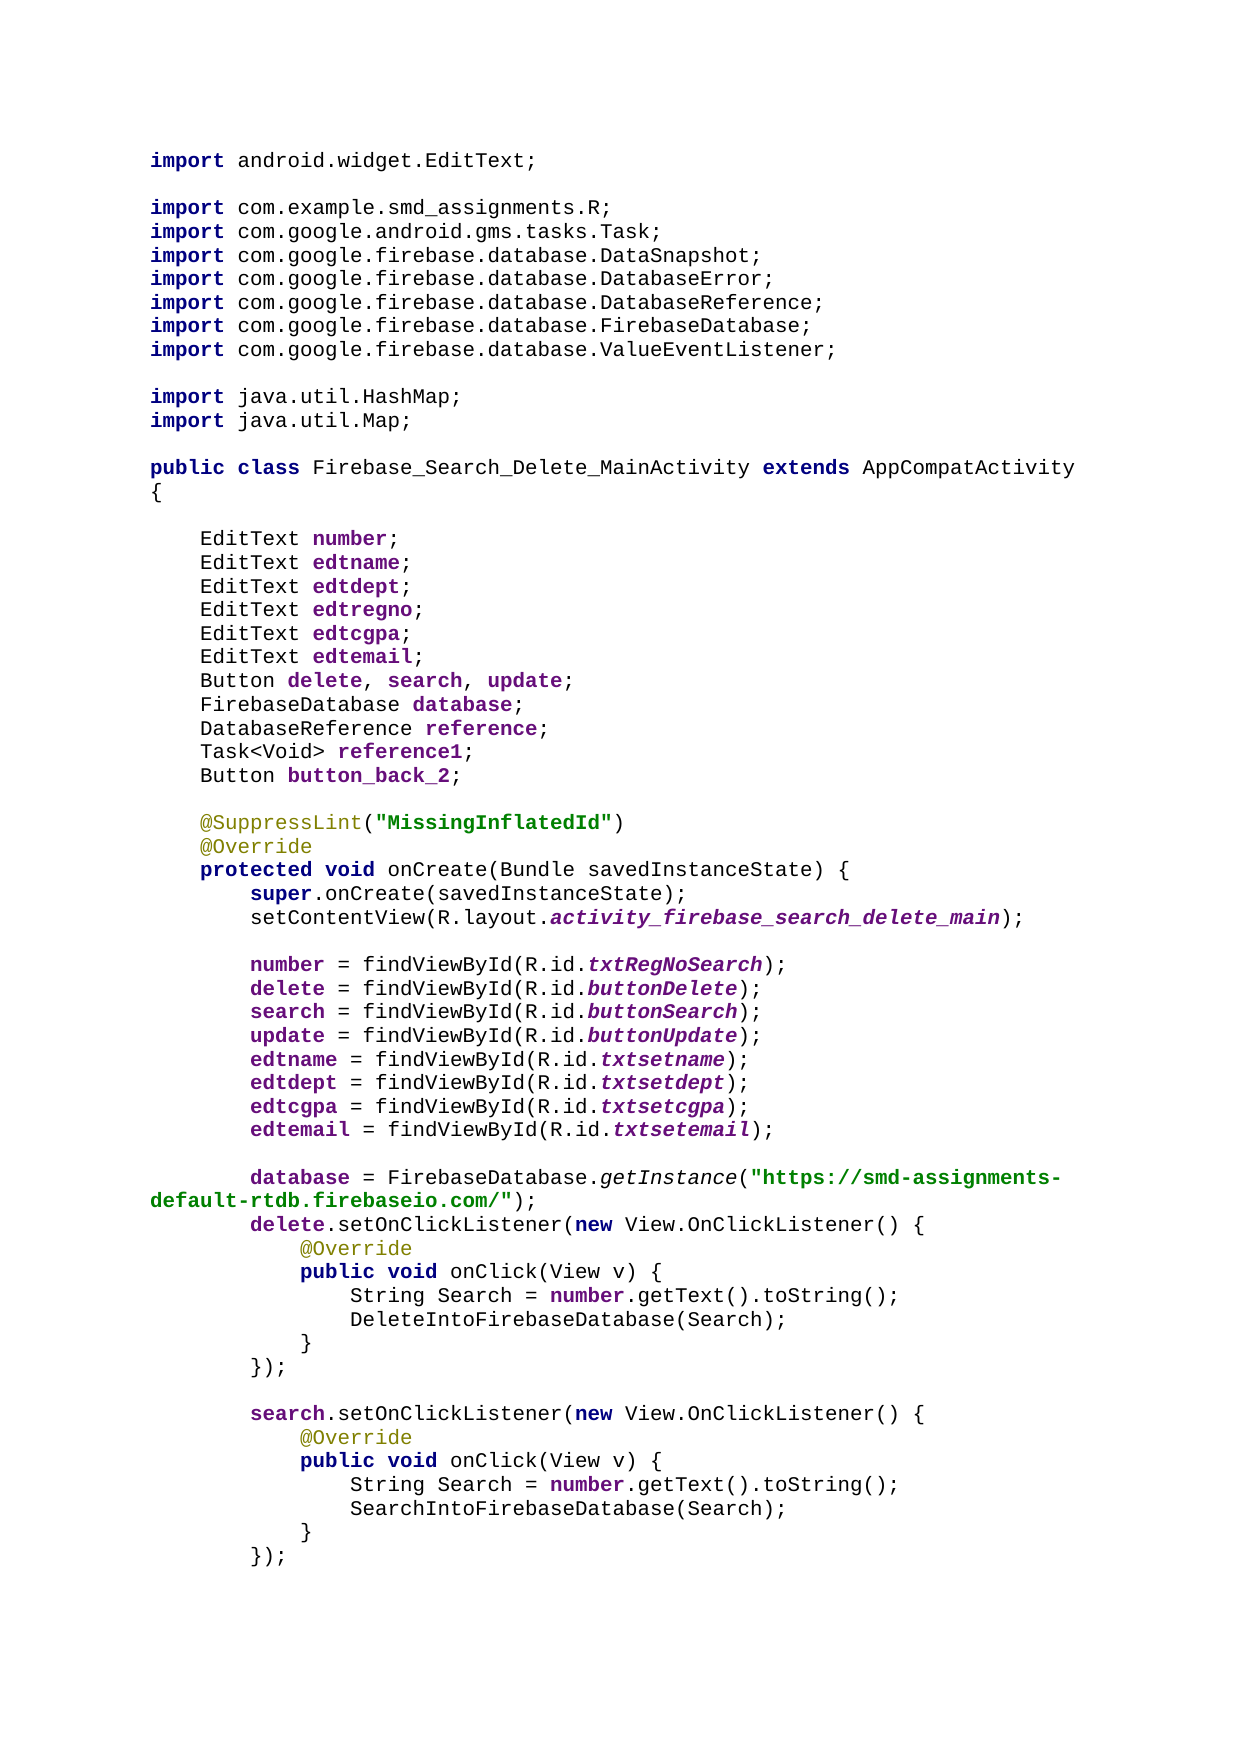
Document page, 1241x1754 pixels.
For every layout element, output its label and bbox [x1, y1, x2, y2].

text [150, 150, 1090, 1592]
